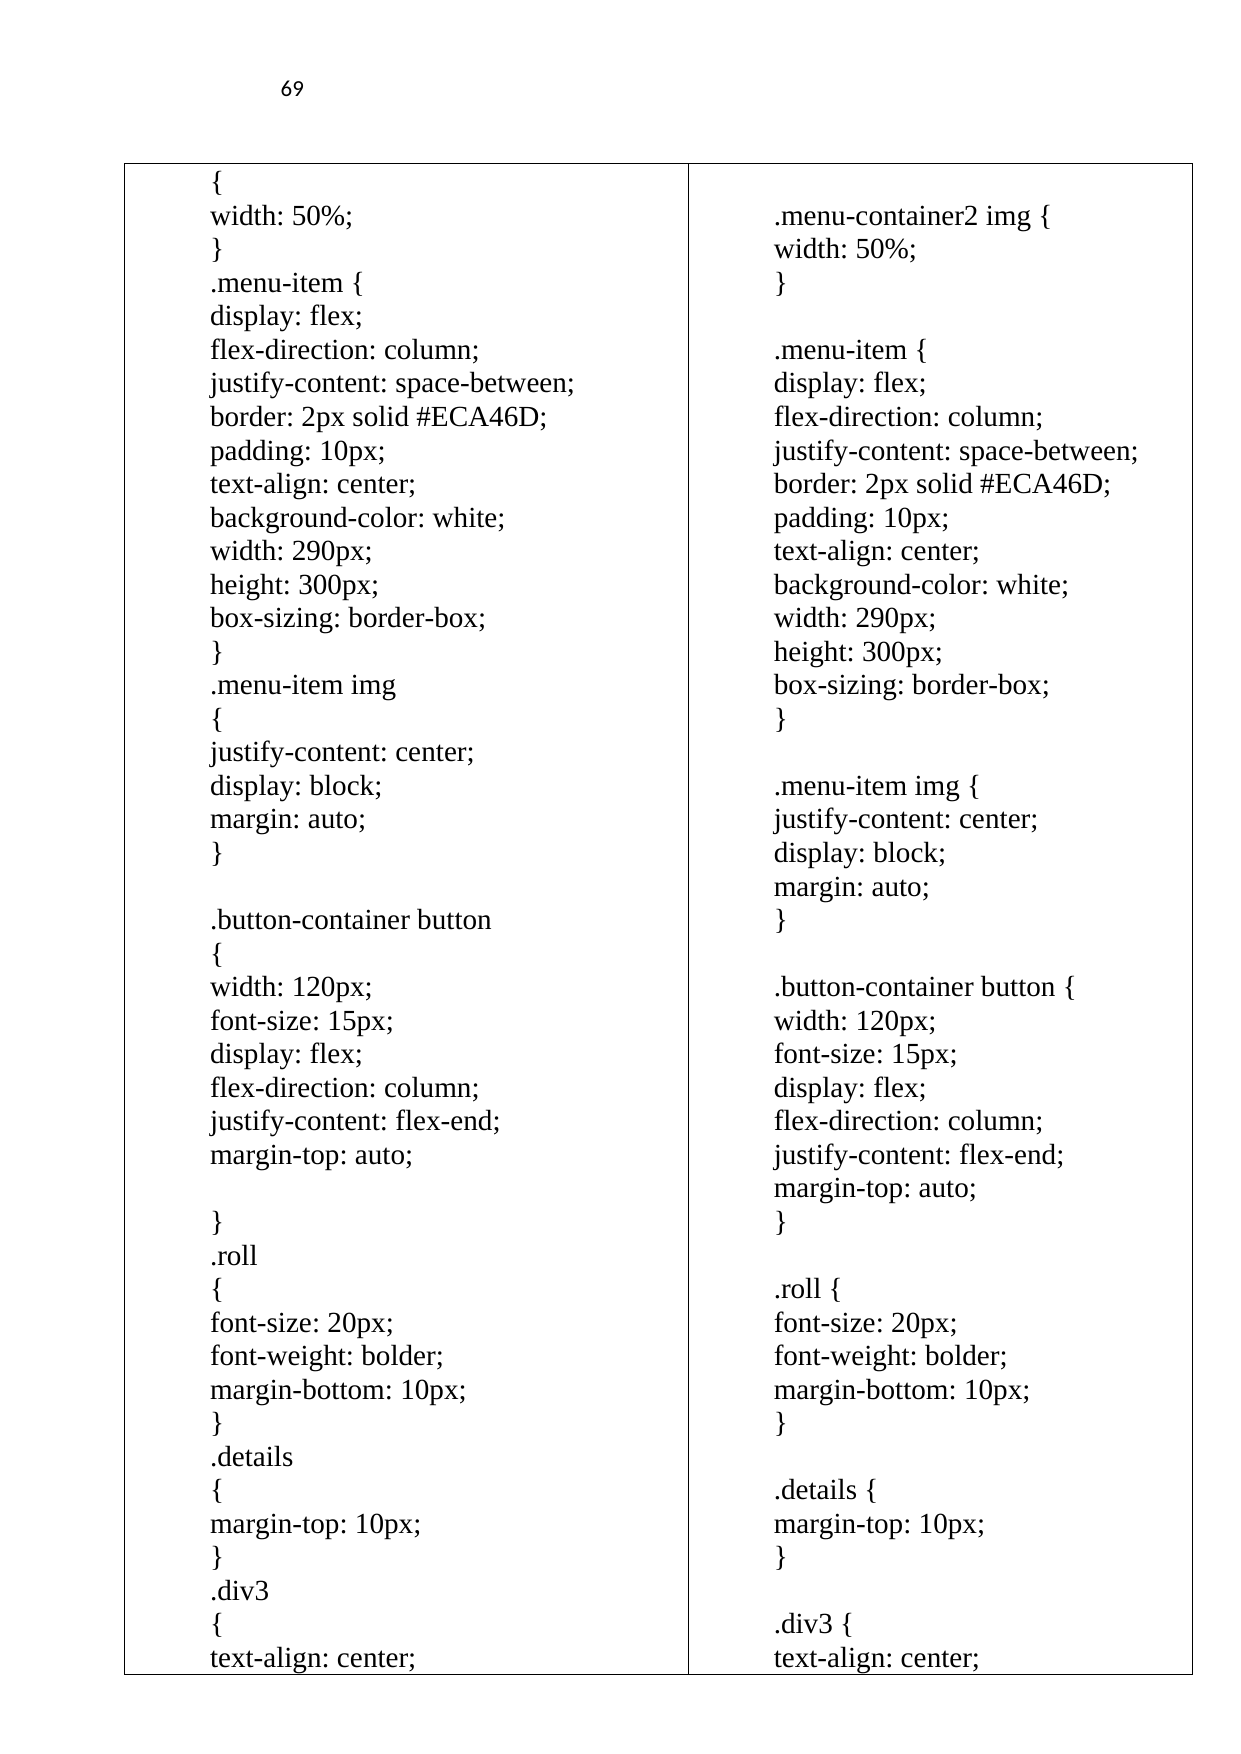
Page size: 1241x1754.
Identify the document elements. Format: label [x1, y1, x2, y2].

table_header [125, 164, 688, 1674]
table_header [689, 164, 1192, 1674]
